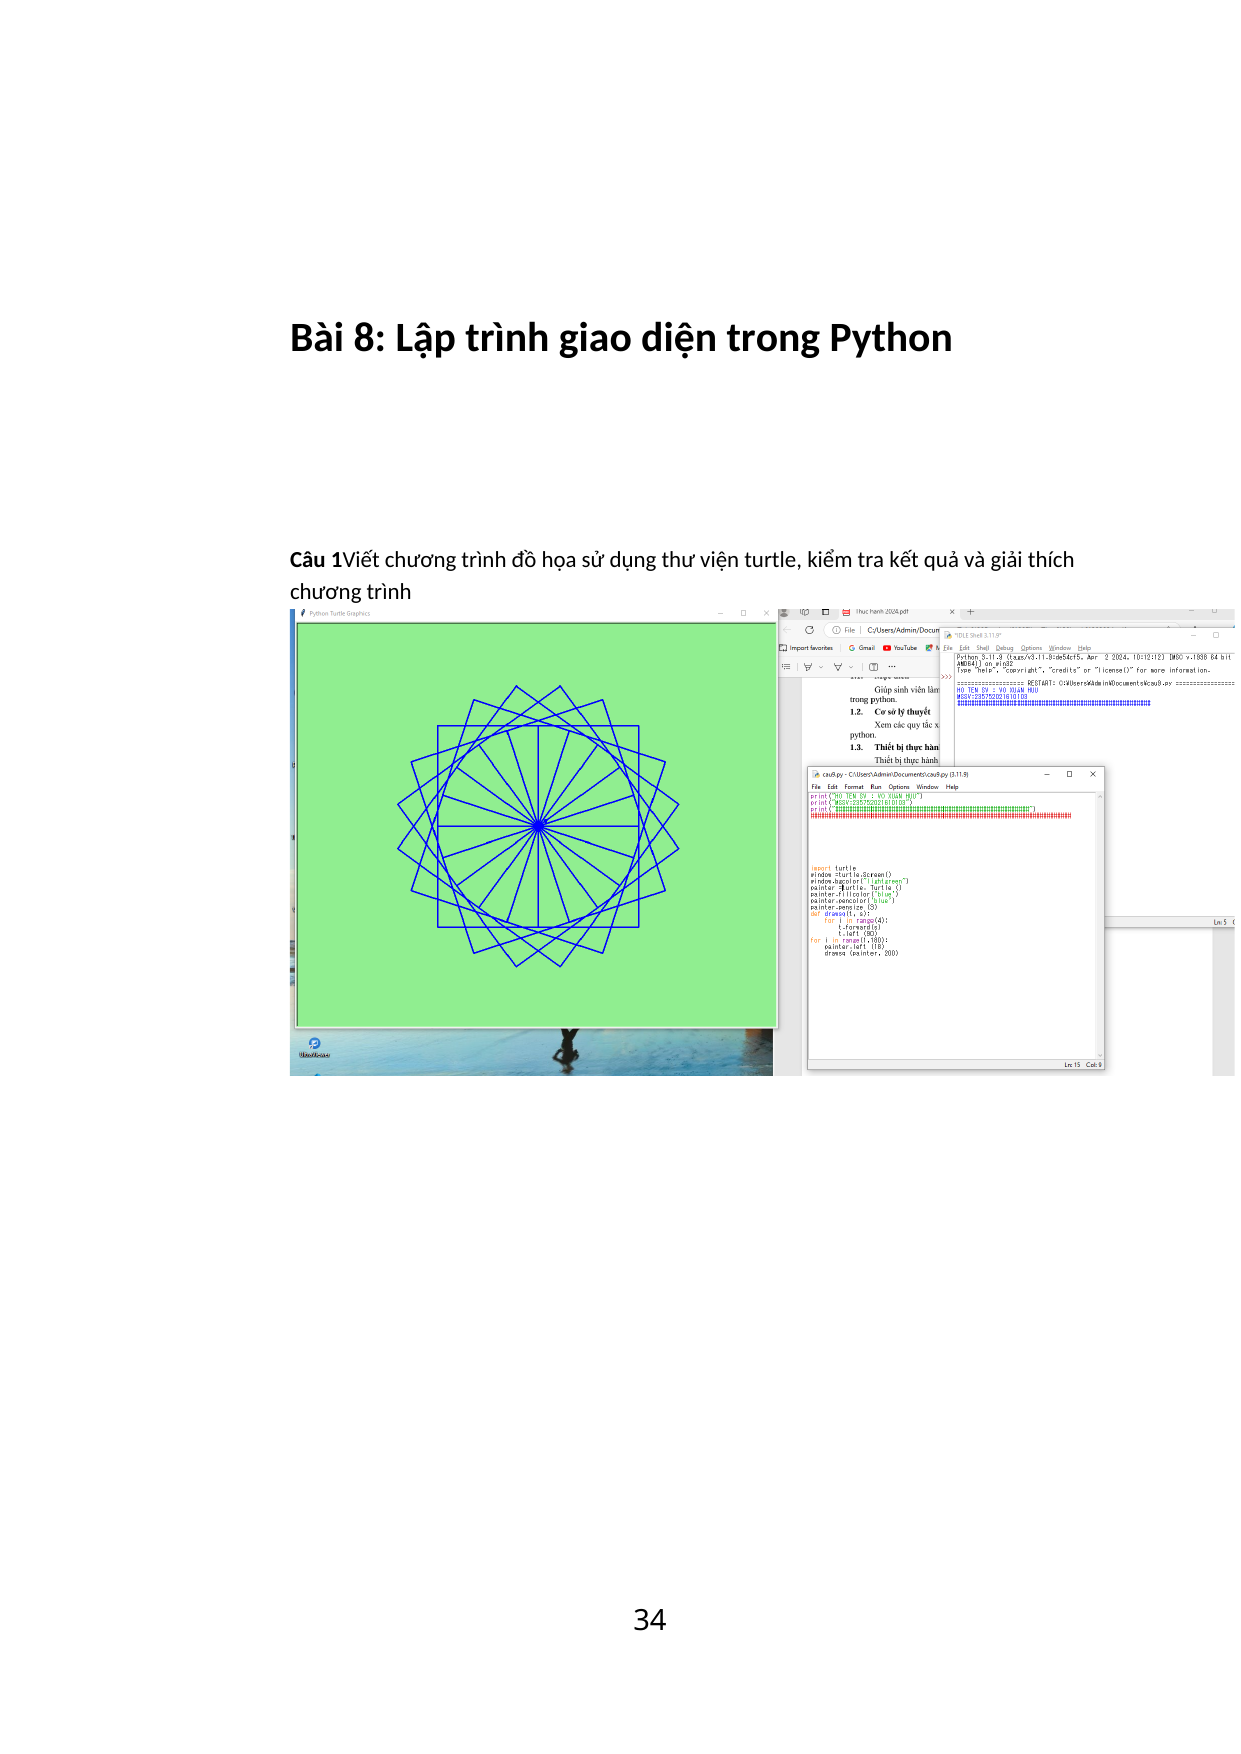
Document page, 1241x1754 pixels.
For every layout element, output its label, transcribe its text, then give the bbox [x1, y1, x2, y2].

list Bài 8: Lập trình giao diện trong Python [290, 311, 1122, 362]
picture [289, 609, 1235, 1076]
list Câu 1Viết chương trình đồ họa sử dụng thư viện turtle, kiểm tra kết quả và giải thích chương trình [290, 545, 1122, 609]
